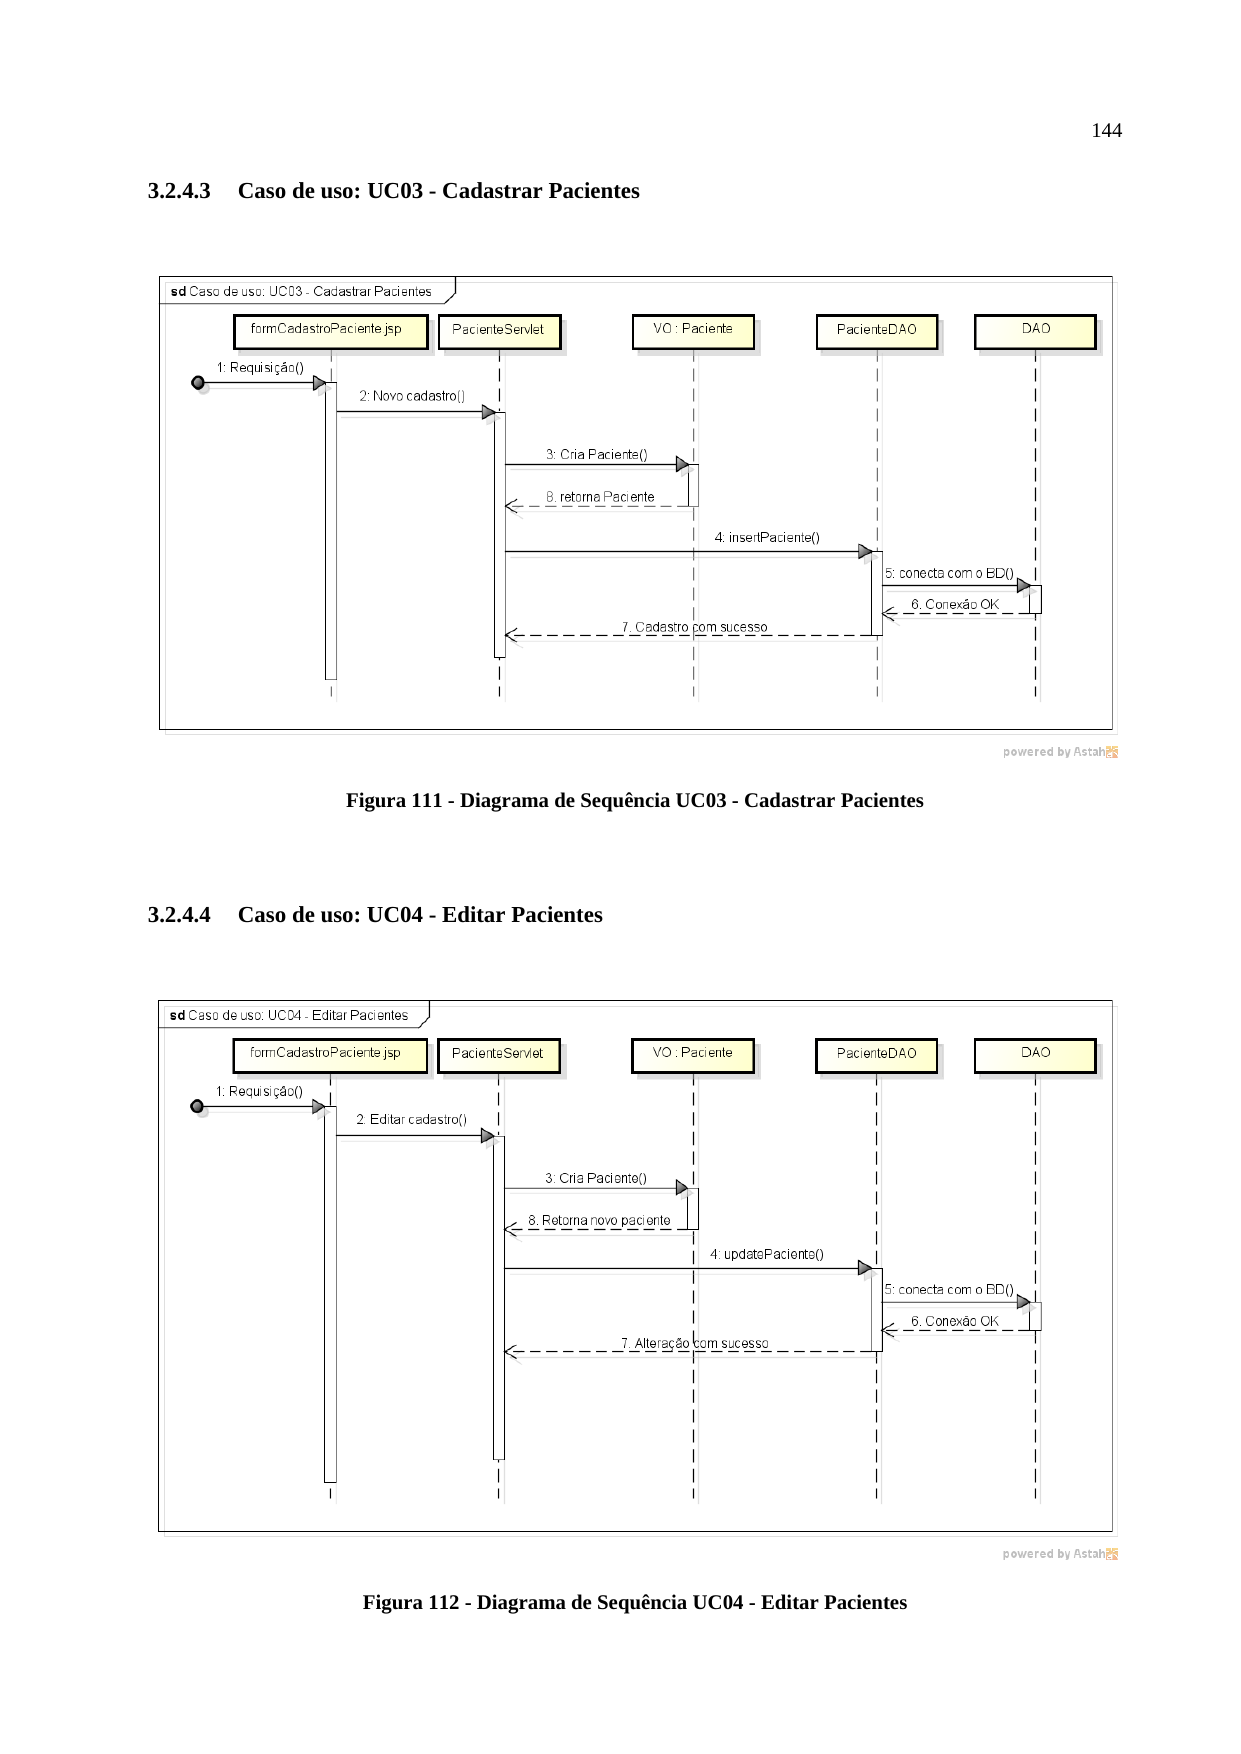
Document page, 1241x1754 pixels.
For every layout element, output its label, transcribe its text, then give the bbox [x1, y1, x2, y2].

picture [148, 266, 1122, 762]
picture [147, 989, 1122, 1564]
subtitle Caso de uso: UC03 - Cadastrar Pacientes [148, 177, 1122, 203]
subtitle Caso de uso: UC04 - Editar Pacientes [148, 901, 1122, 927]
